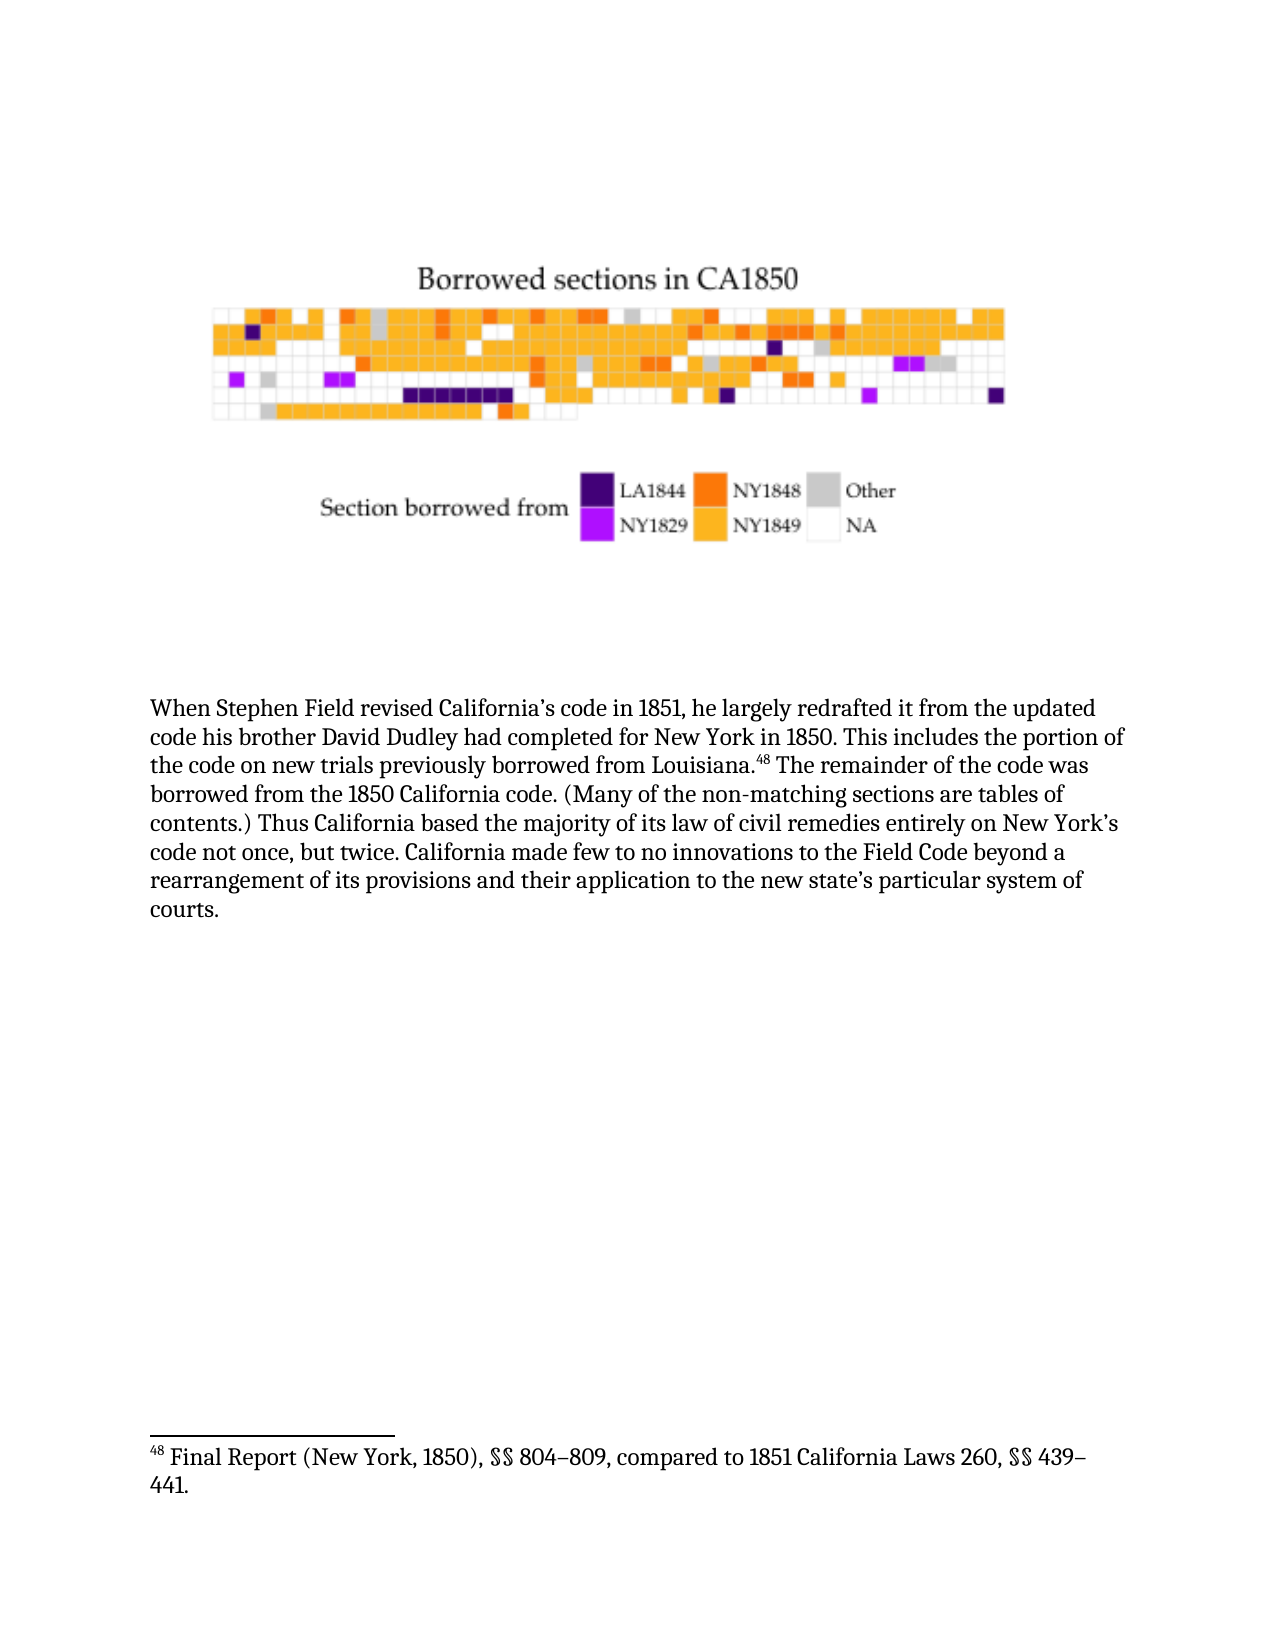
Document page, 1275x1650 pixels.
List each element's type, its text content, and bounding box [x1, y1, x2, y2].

text When Stephen Field revised California’s code in 1851, he largely redrafted it from the updated code his brother David Dudley had completed for New York in 1850. This includes the portion of the code on new trials previously borrowed from Louisiana. The remainder of the code was borrowed from the 1850 California code. (Many of the non-matching sections are tables of contents.) Thus California based the majority of its law of civil remedies entirely on New York’s code not once, but twice. California made few to no innovations to the Field Code beyond a rearrangement of its provisions and their application to the new state’s particular system of courts. [150, 694, 1125, 924]
picture [168, 150, 1044, 675]
